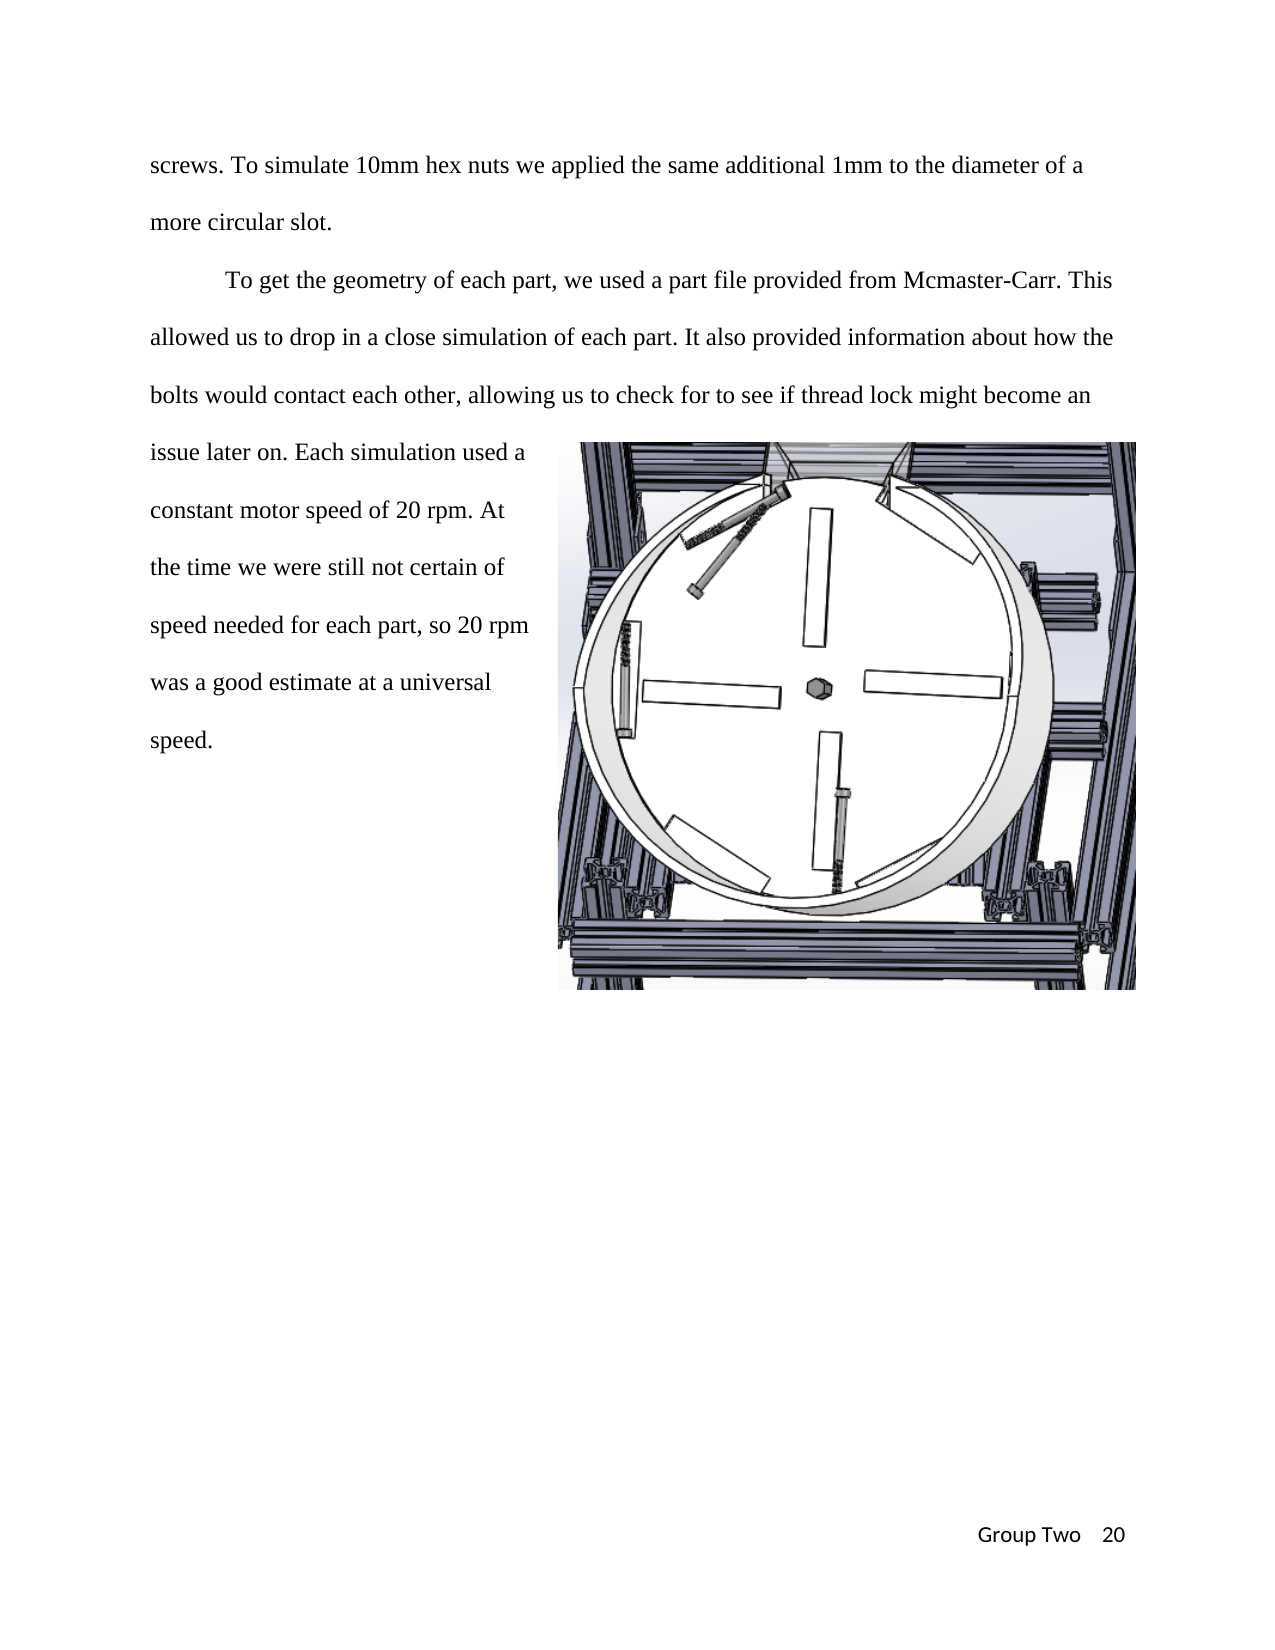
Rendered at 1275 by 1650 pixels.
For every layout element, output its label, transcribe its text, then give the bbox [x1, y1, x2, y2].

picture [557, 442, 1136, 990]
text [150, 150, 1125, 236]
text To get the geometry of each part, we used a part file provided from Mcmaster-Carr. This allowed us to drop in a close simulation of each part. It also provided information about how the bolts would contact each other, allowing us to check for to see if thread lock might become an issue later on. Each simulation used a constant motor speed of 20 rpm. At the time we were still not certain of speed needed for each part, so 20 rpm was a good estimate at a universal speed. [150, 265, 1125, 754]
